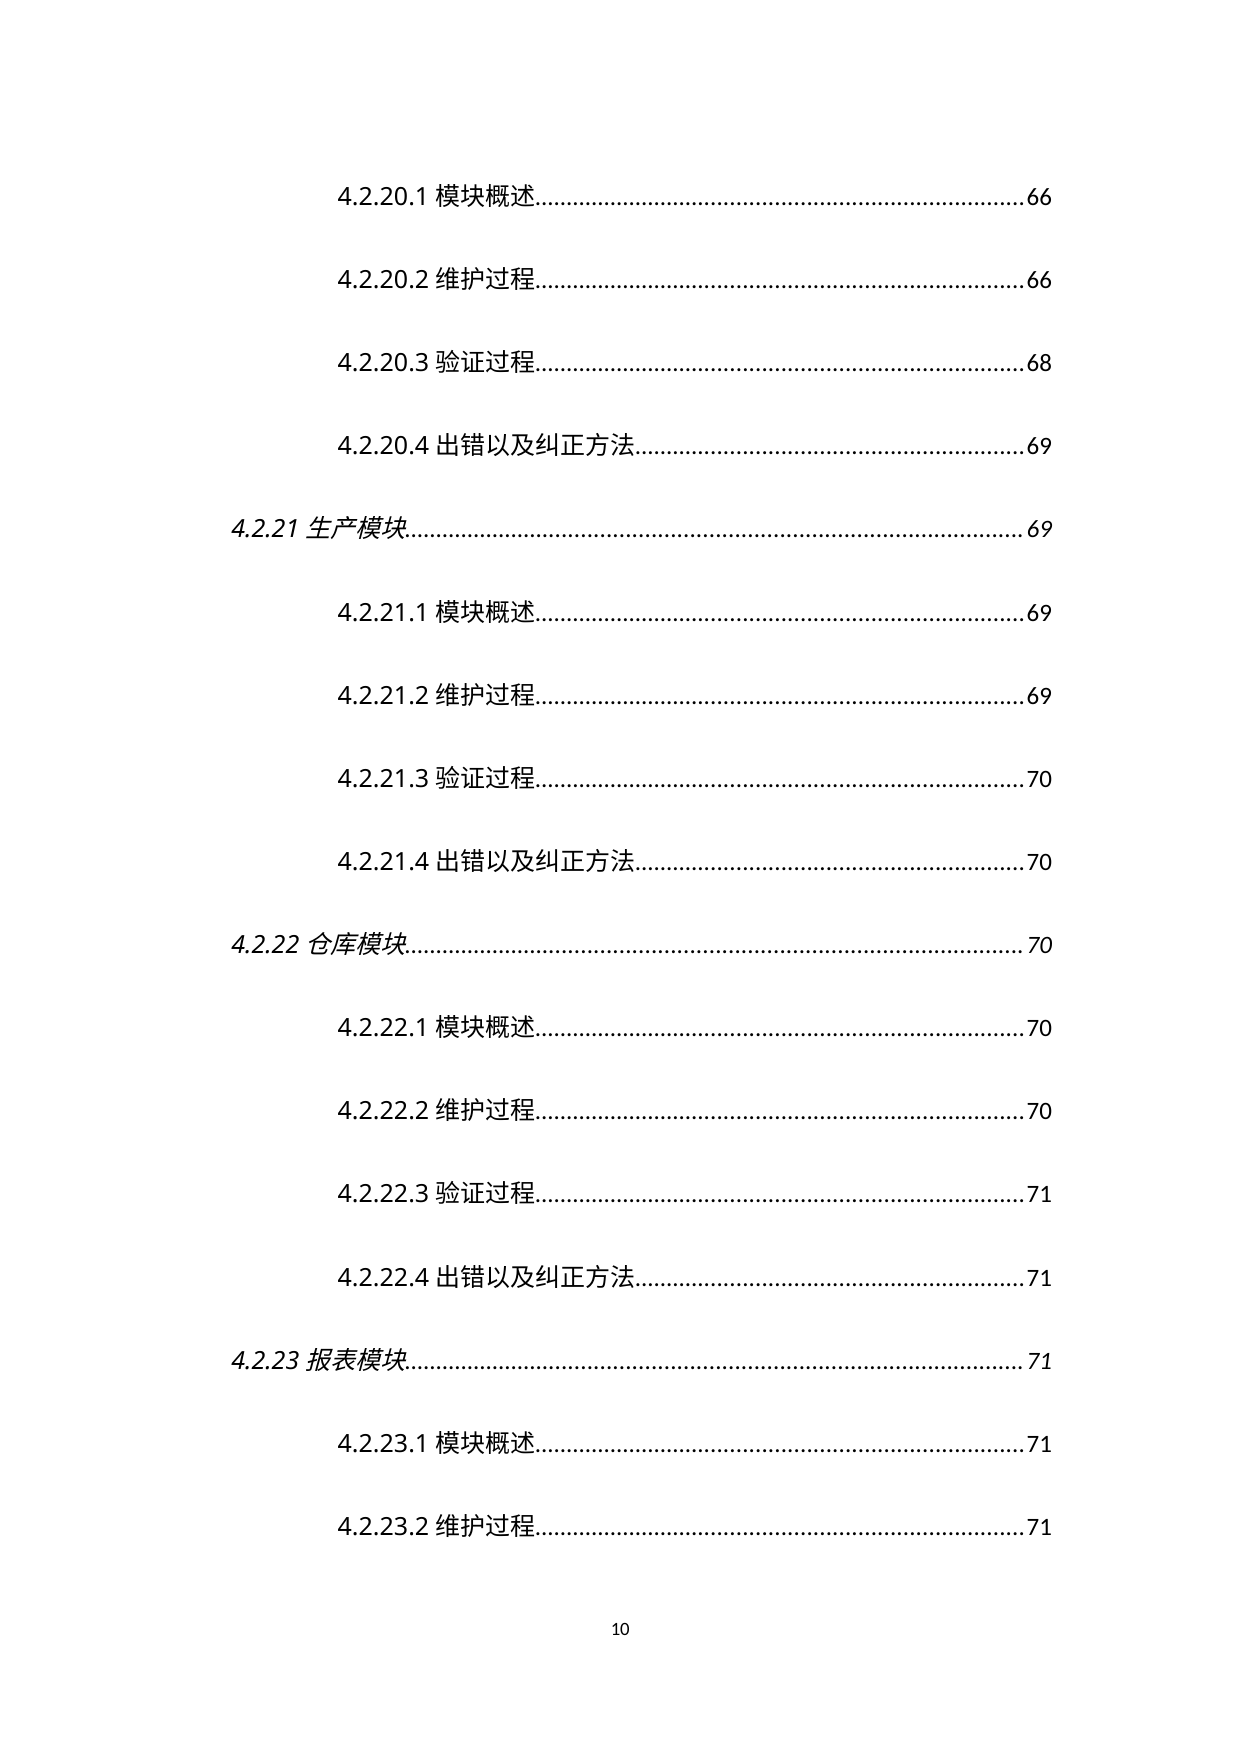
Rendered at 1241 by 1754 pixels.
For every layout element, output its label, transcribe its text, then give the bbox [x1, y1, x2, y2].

text 4.2.21.4 出错以及纠正方法 70 [337, 827, 1053, 892]
text 4.2.22.4 出错以及纠正方法 71 [337, 1243, 1053, 1308]
text 4.2.22 仓库模块 70 [231, 910, 1053, 975]
text 4.2.21.3 验证过程 70 [337, 744, 1053, 809]
text 4.2.21.2 维护过程 69 [337, 661, 1053, 726]
text 4.2.23.1 模块概述 71 [337, 1409, 1053, 1474]
text 4.2.23.2 维护过程 71 [337, 1492, 1053, 1557]
text 4.2.23 报表模块 71 [231, 1326, 1053, 1391]
text 4.2.22.3 验证过程 71 [337, 1159, 1053, 1224]
text 4.2.21.1 模块概述 69 [337, 578, 1053, 643]
text 4.2.20.3 验证过程 68 [337, 328, 1053, 393]
text 4.2.20.4 出错以及纠正方法 69 [337, 411, 1053, 476]
text 4.2.20.2 维护过程 66 [337, 245, 1053, 310]
text 4.2.22.2 维护过程 70 [337, 1076, 1053, 1141]
text 4.2.21 生产模块 69 [231, 494, 1053, 559]
text 4.2.20.1 模块概述 66 [337, 162, 1053, 227]
text 4.2.22.1 模块概述 70 [337, 993, 1053, 1058]
